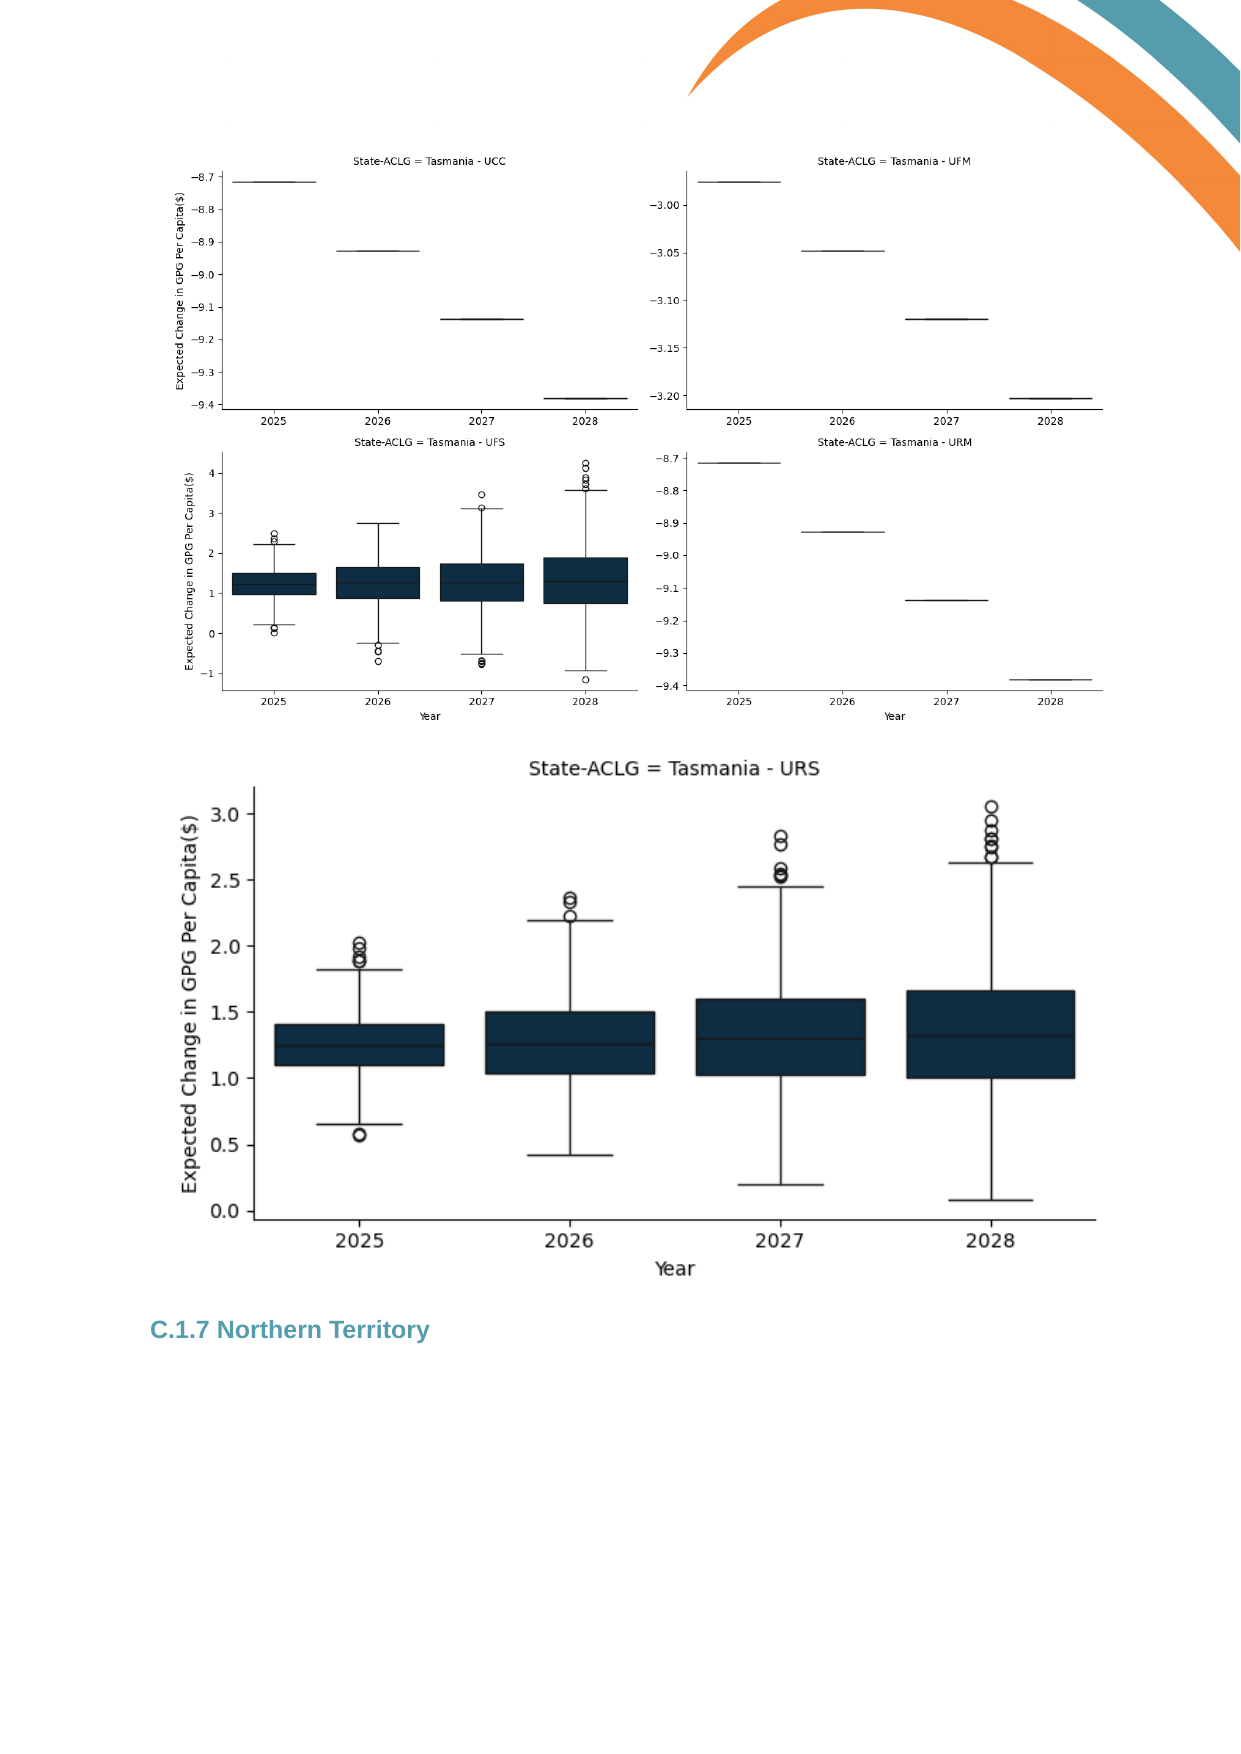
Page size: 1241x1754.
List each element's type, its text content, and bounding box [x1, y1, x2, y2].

picture [19, 0, 1241, 729]
subtitle C.1.7 Northern Territory [150, 1314, 1090, 1343]
picture [168, 746, 1109, 1294]
